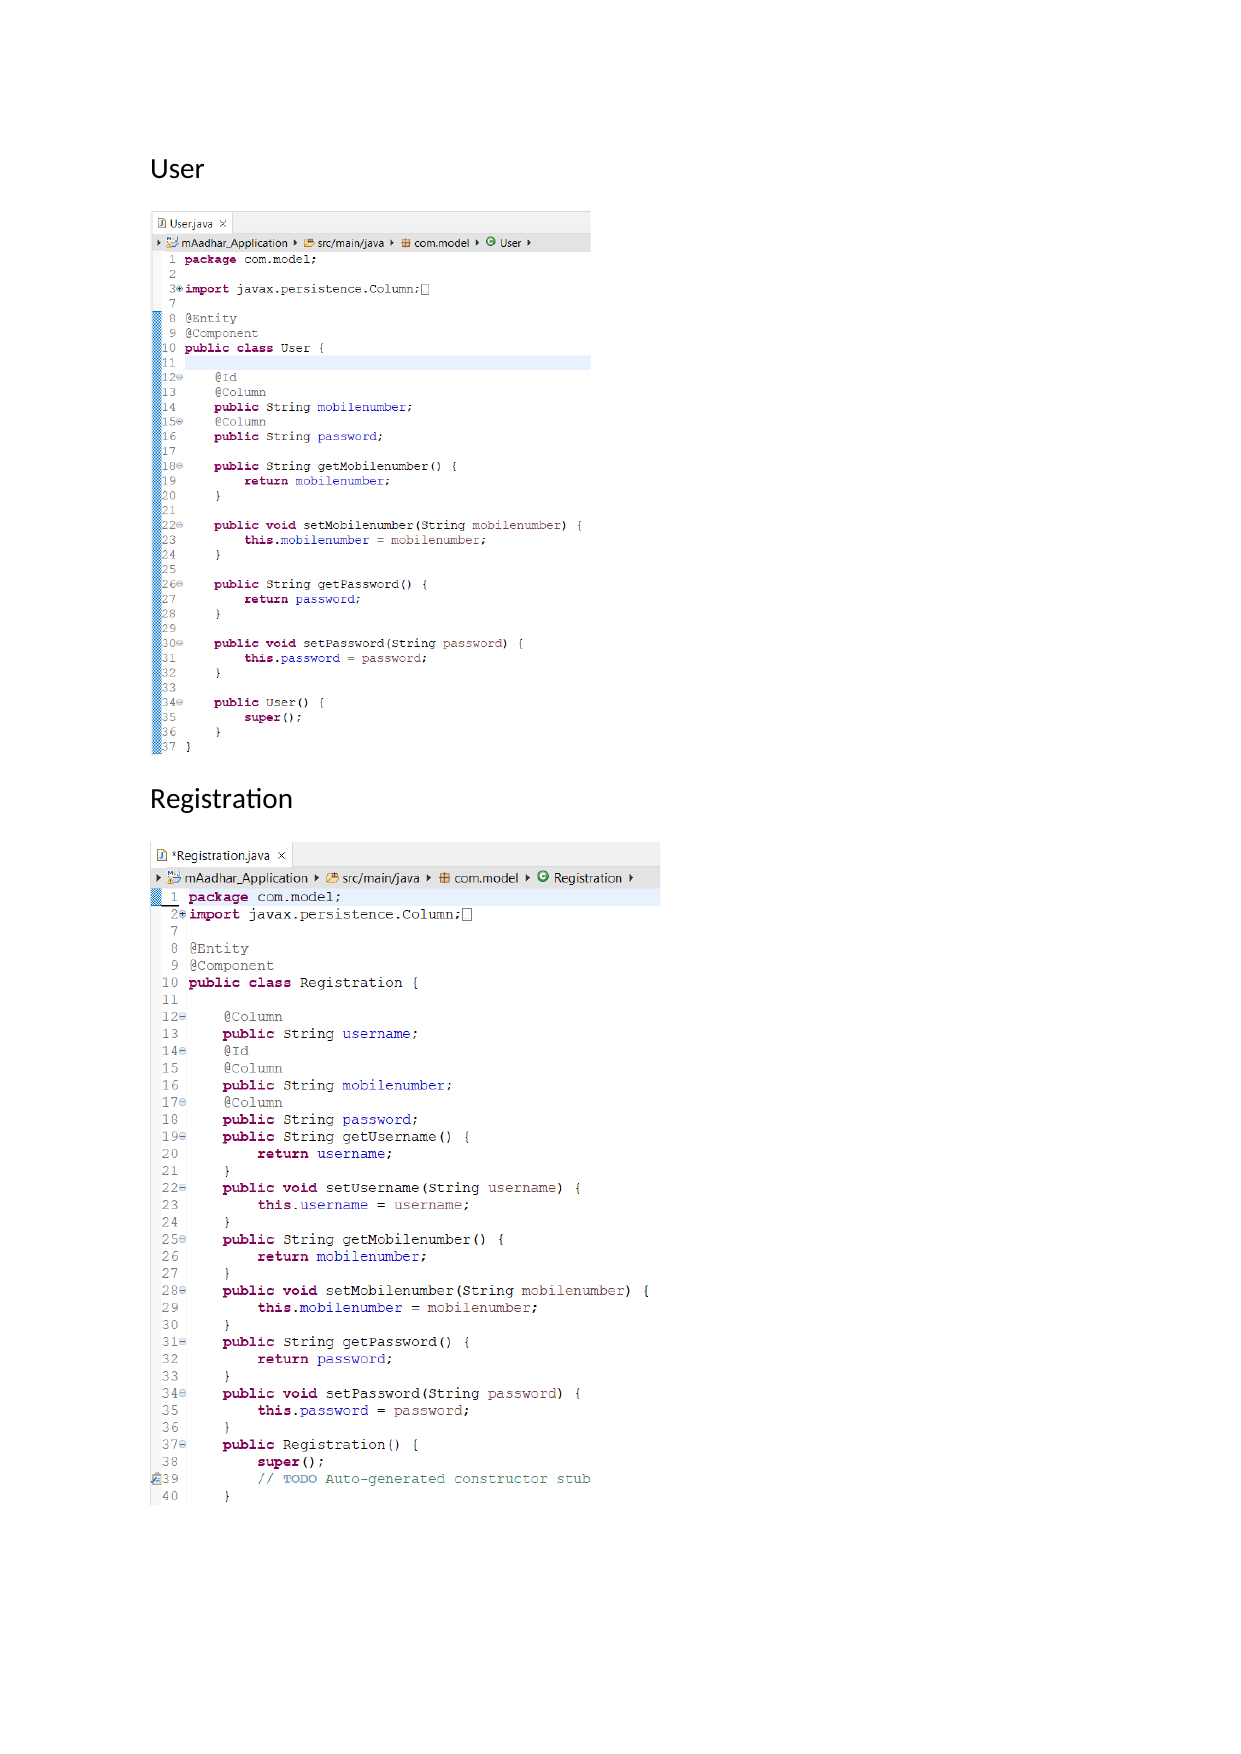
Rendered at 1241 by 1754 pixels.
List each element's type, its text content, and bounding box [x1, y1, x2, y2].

picture [150, 211, 591, 756]
picture [150, 842, 661, 1505]
text User [150, 150, 1090, 186]
text Registration [150, 780, 1090, 816]
